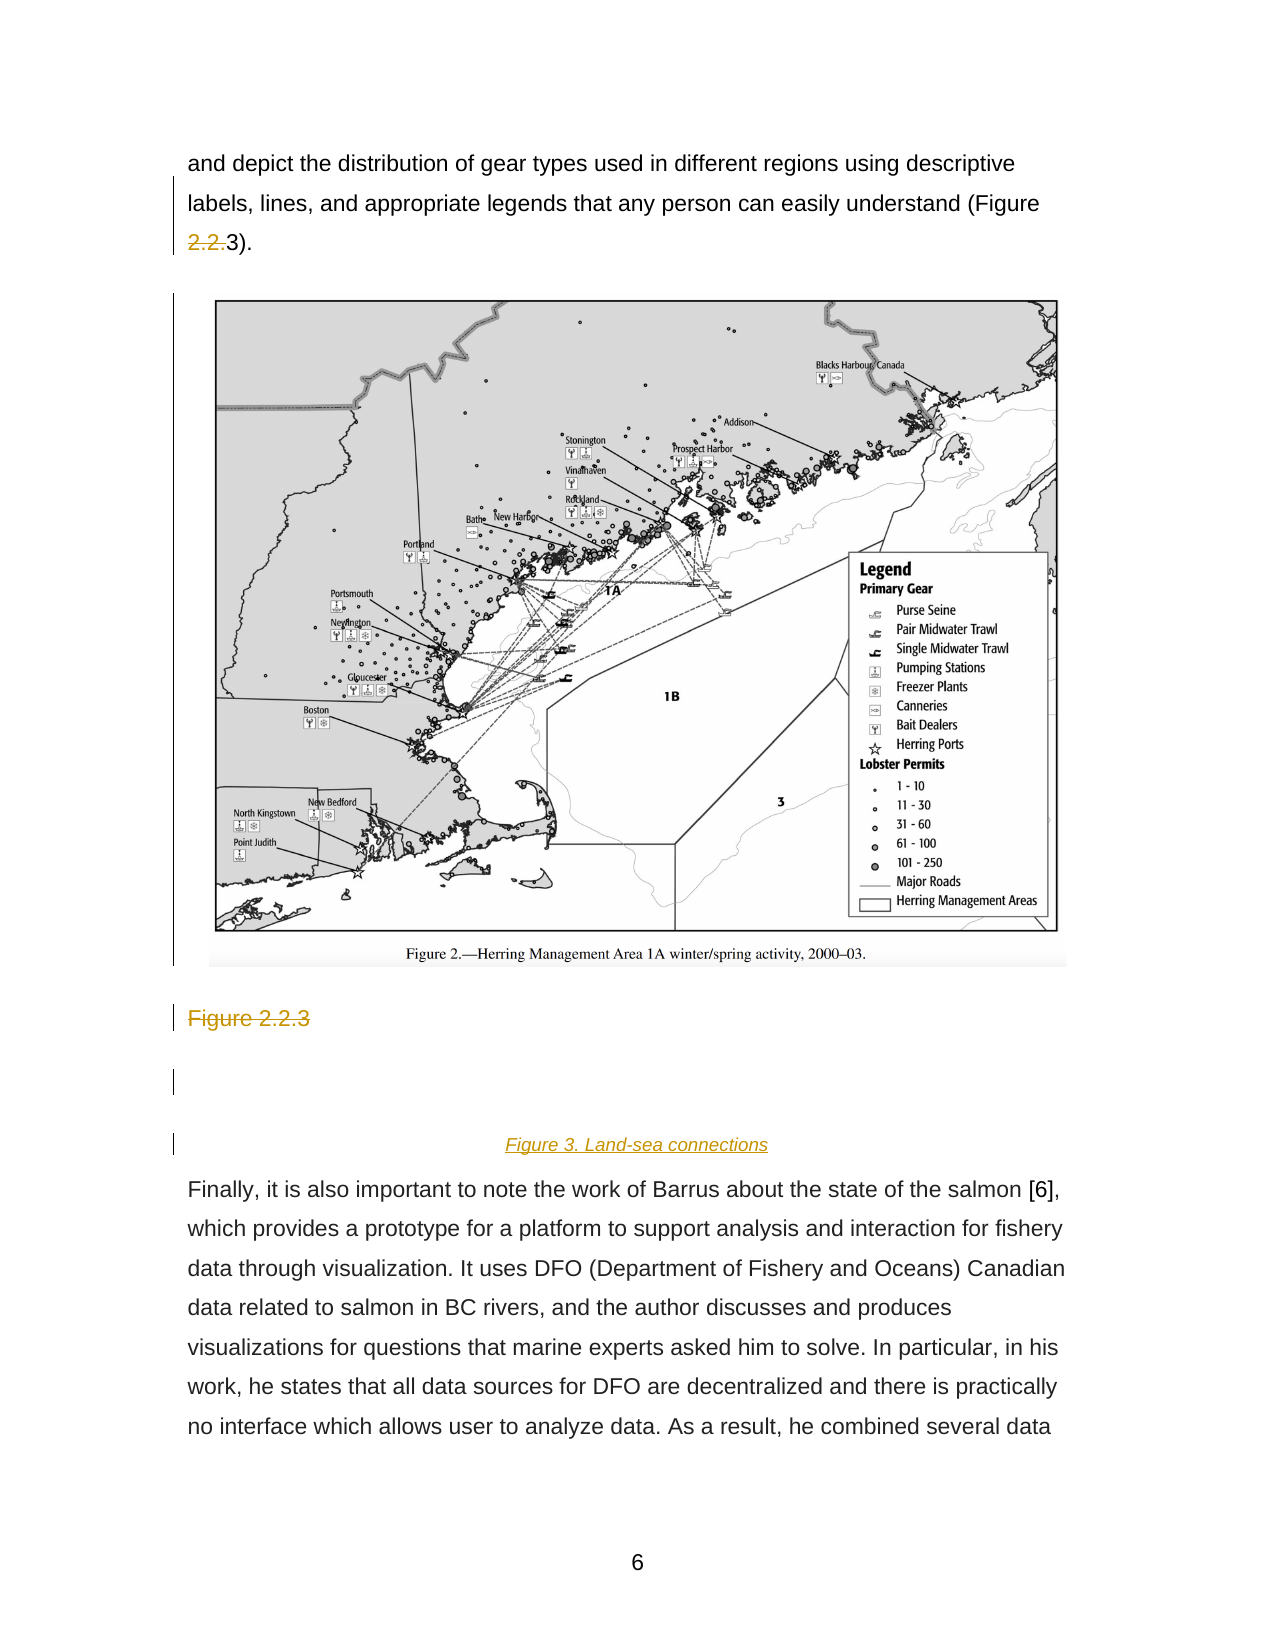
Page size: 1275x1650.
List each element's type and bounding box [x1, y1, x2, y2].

text [187, 1176, 1087, 1439]
picture [208, 293, 1067, 967]
text [187, 150, 1087, 255]
